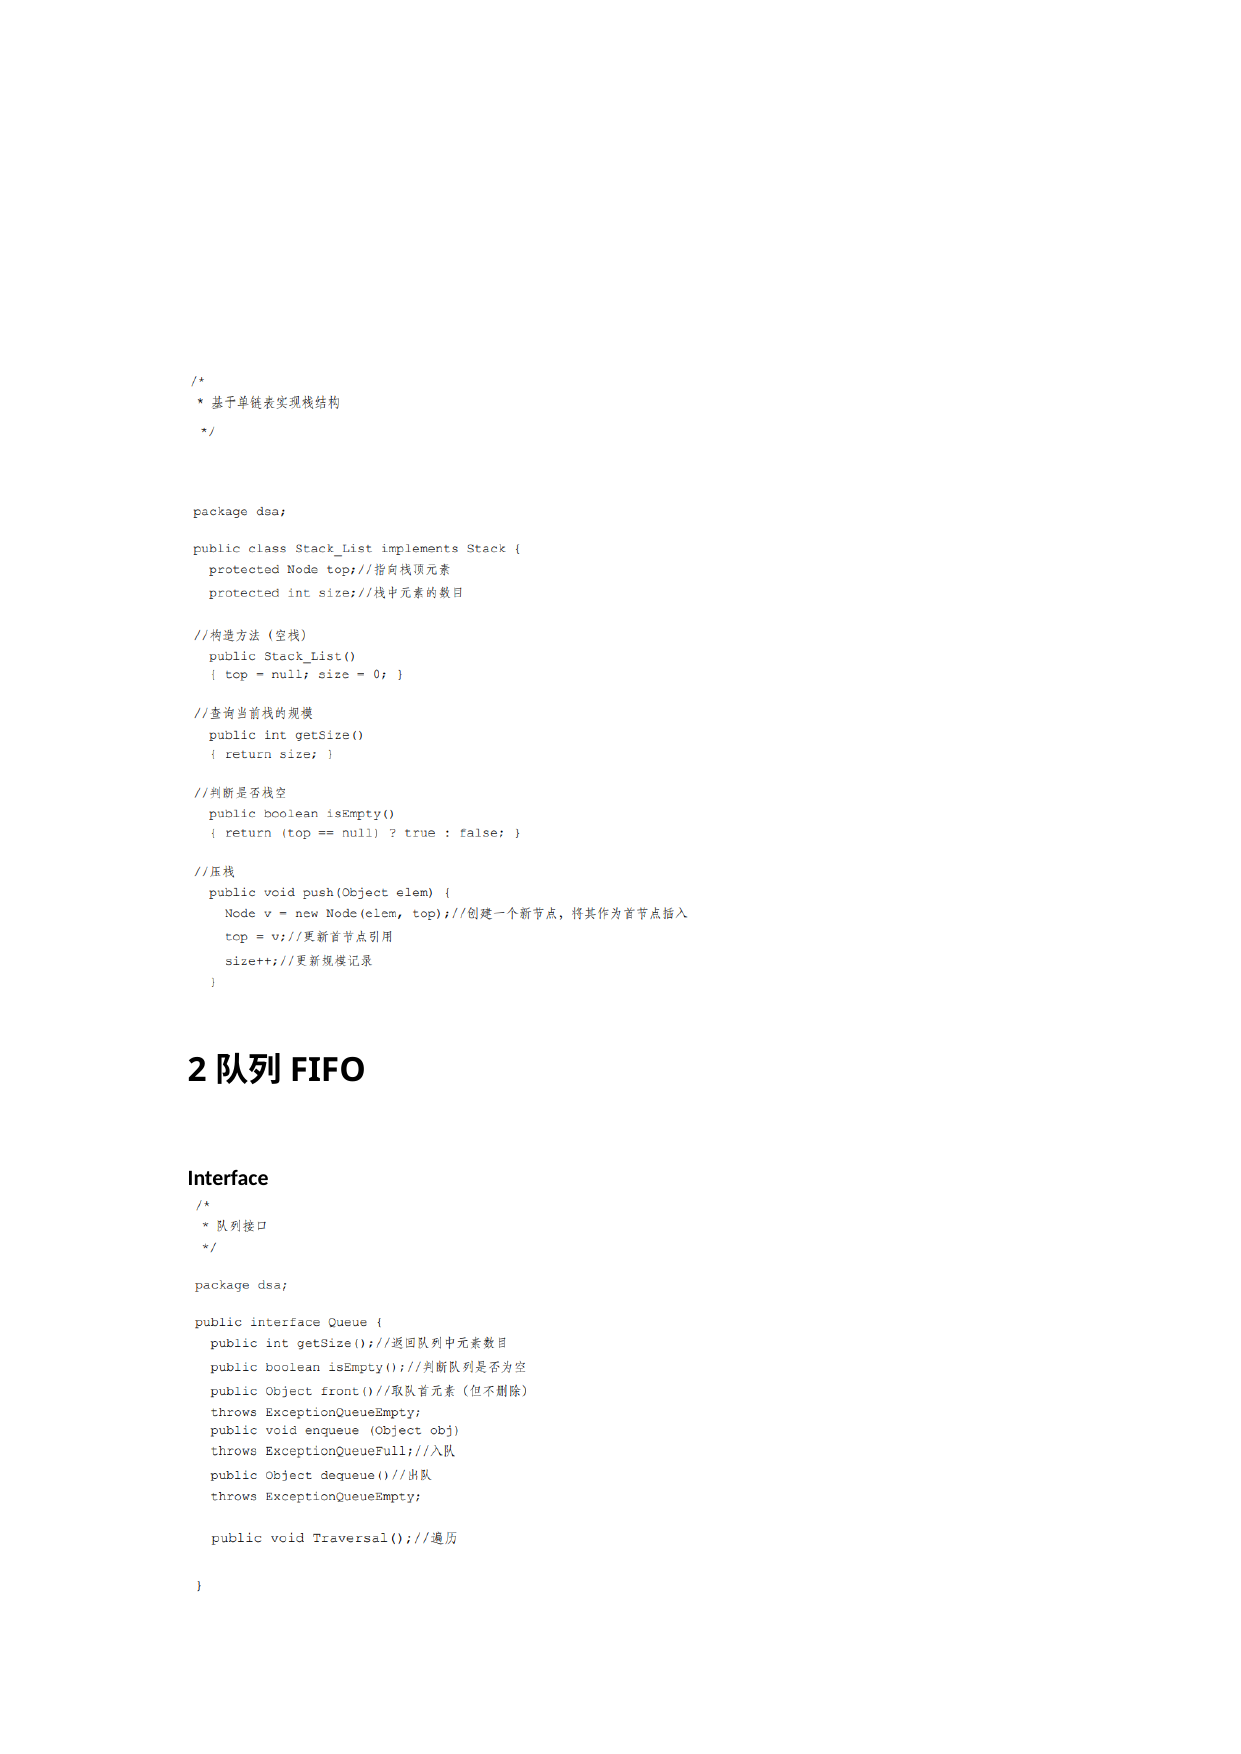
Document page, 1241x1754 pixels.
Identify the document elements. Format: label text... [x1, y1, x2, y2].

picture [187, 368, 409, 419]
picture [187, 1193, 552, 1507]
picture [187, 1518, 513, 1597]
text Interface [187, 1161, 1053, 1194]
subtitle 2 队列 FIFO [187, 1034, 1053, 1099]
picture [187, 422, 713, 994]
